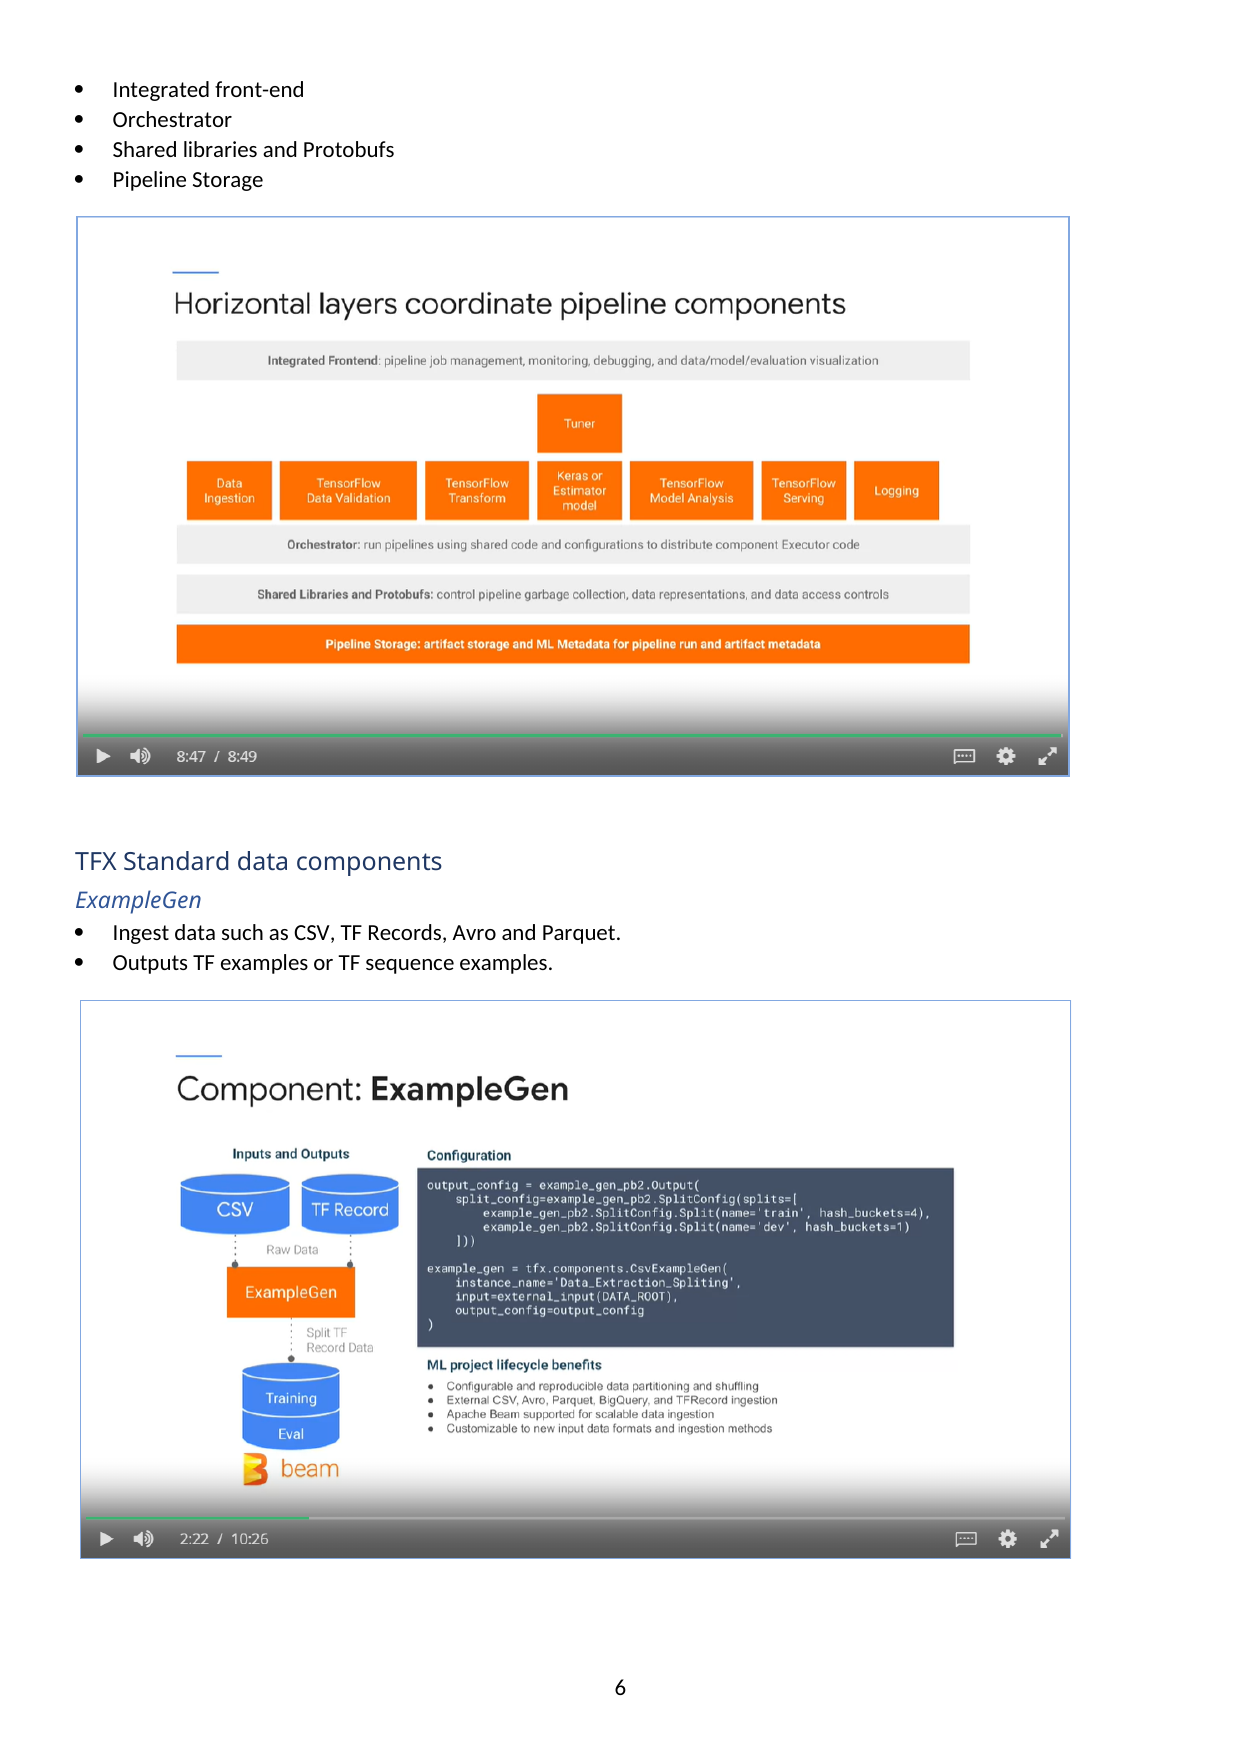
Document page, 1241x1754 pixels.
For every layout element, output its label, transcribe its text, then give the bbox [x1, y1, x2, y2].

subtitle TFX Standard data components [75, 843, 1165, 877]
subtitle ExampleGen [75, 884, 1165, 916]
list Integrated front-end [75, 75, 1165, 103]
picture [75, 212, 1072, 778]
list Orchestrator [75, 105, 1165, 133]
list Pipeline Storage [75, 166, 1165, 194]
list Shared libraries and Protobufs [75, 135, 1165, 163]
picture [75, 995, 1072, 1564]
list Ingest data such as CSV, TF Records, Avro and Parquet. [75, 918, 1165, 946]
list Outputs TF examples or TF sequence examples. [75, 948, 1165, 976]
